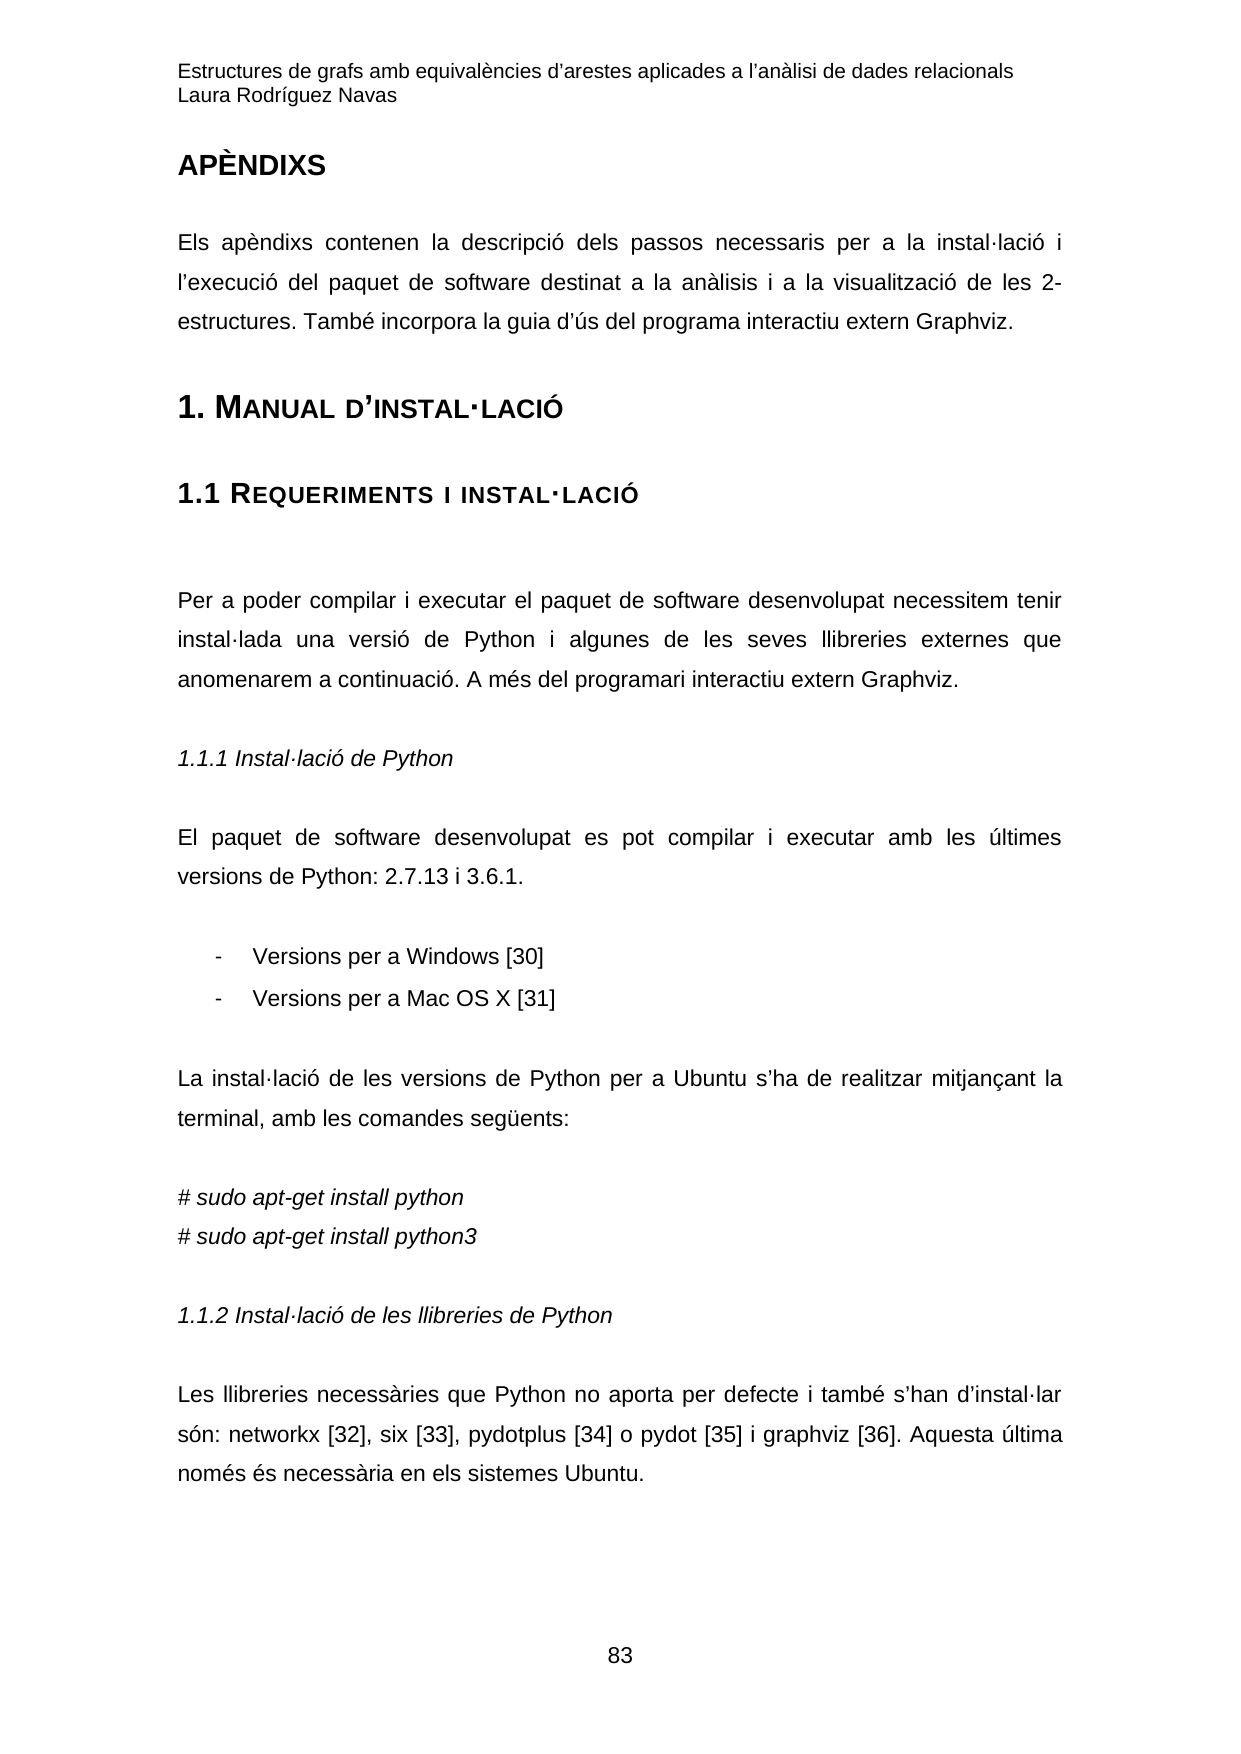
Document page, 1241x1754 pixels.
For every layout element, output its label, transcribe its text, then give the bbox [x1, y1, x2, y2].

list Instal·lació de Python [177, 744, 1063, 771]
text Les llibreries necessàries que Python no aporta per defecte i també s’han d’instal·lar són: networkx [32], six [33], pydotplus [34] o pydot [35] i graphviz [36]. Aquesta última només és necessària en els sistemes Ubuntu. [177, 1381, 1063, 1486]
list Versions per a Windows [30] [215, 942, 1063, 970]
text Els apèndixs contenen la descripció dels passos necessaris per a la instal·lació i l’execució del paquet de software destinat a la anàlisis i a la visualització de les 2-estructures. També incorpora la guia d’ús del programa interactiu extern Graphviz. [177, 229, 1063, 334]
text # sudo apt-get install python [177, 1184, 1063, 1210]
list Versions per a Mac OS X [31] [215, 984, 1063, 1012]
title Manual d’instal·lació [177, 387, 1063, 426]
list Instal·lació de les llibreries de Python [177, 1302, 1063, 1328]
text # sudo apt-get install python3 [177, 1223, 1063, 1249]
text Per a poder compilar i executar el paquet de software desenvolupat necessitem tenir instal·lada una versió de Python i algunes de les seves llibreries externes que anomenarem a continuació. A més del programari interactiu extern Graphviz. [177, 587, 1063, 692]
title APÈNDIXS [177, 148, 1063, 181]
text El paquet de software desenvolupat es pot compilar i executar amb les últimes versions de Python: 2.7.13 i 3.6.1. [177, 823, 1063, 889]
subtitle Requeriments i instal·lació [177, 476, 1063, 509]
text La instal·lació de les versions de Python per a Ubuntu s’ha de realitzar mitjançant la terminal, amb les comandes següents: [177, 1065, 1063, 1131]
